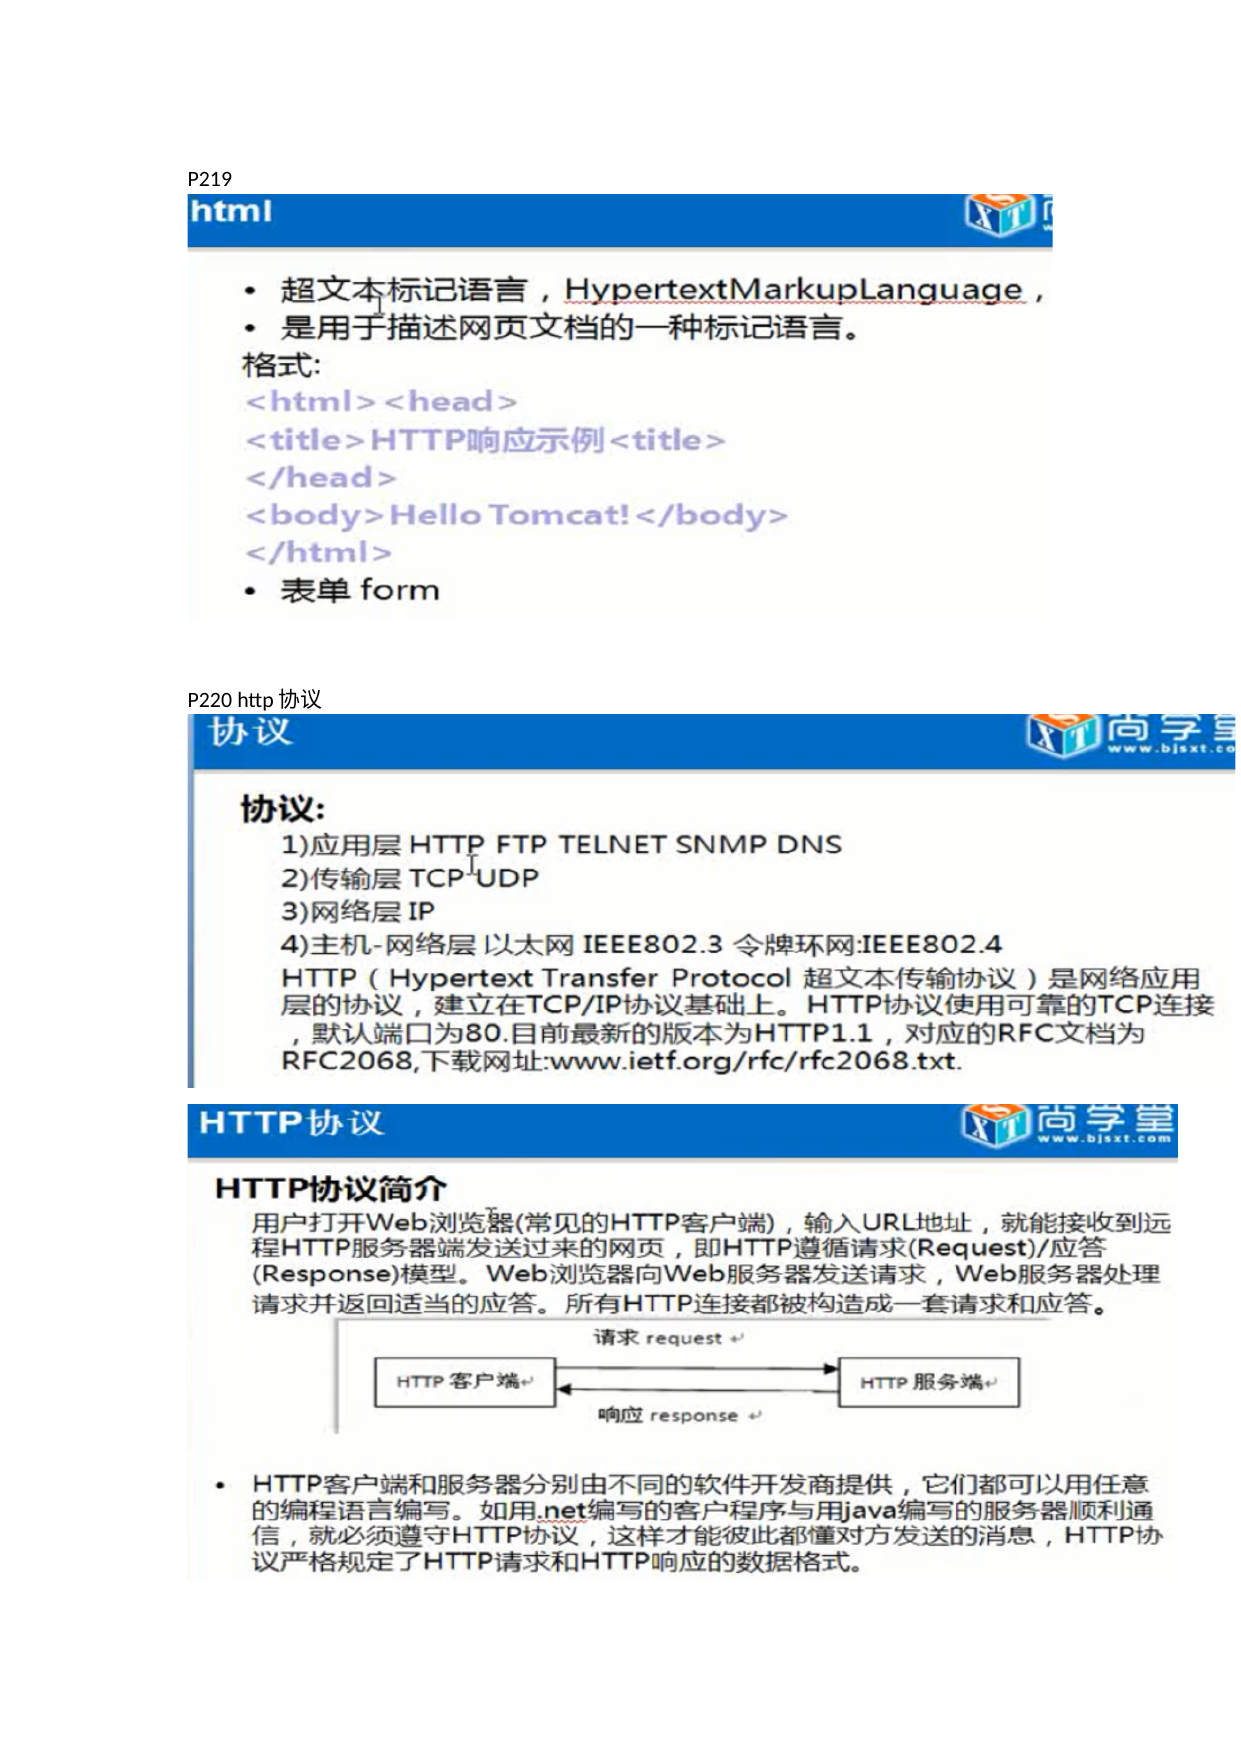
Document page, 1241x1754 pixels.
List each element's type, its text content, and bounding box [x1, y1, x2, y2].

text P220 http协议 [187, 682, 1053, 714]
picture [187, 714, 1236, 1088]
picture [187, 1104, 1178, 1581]
text P219 [187, 162, 1053, 194]
picture [187, 194, 1053, 621]
